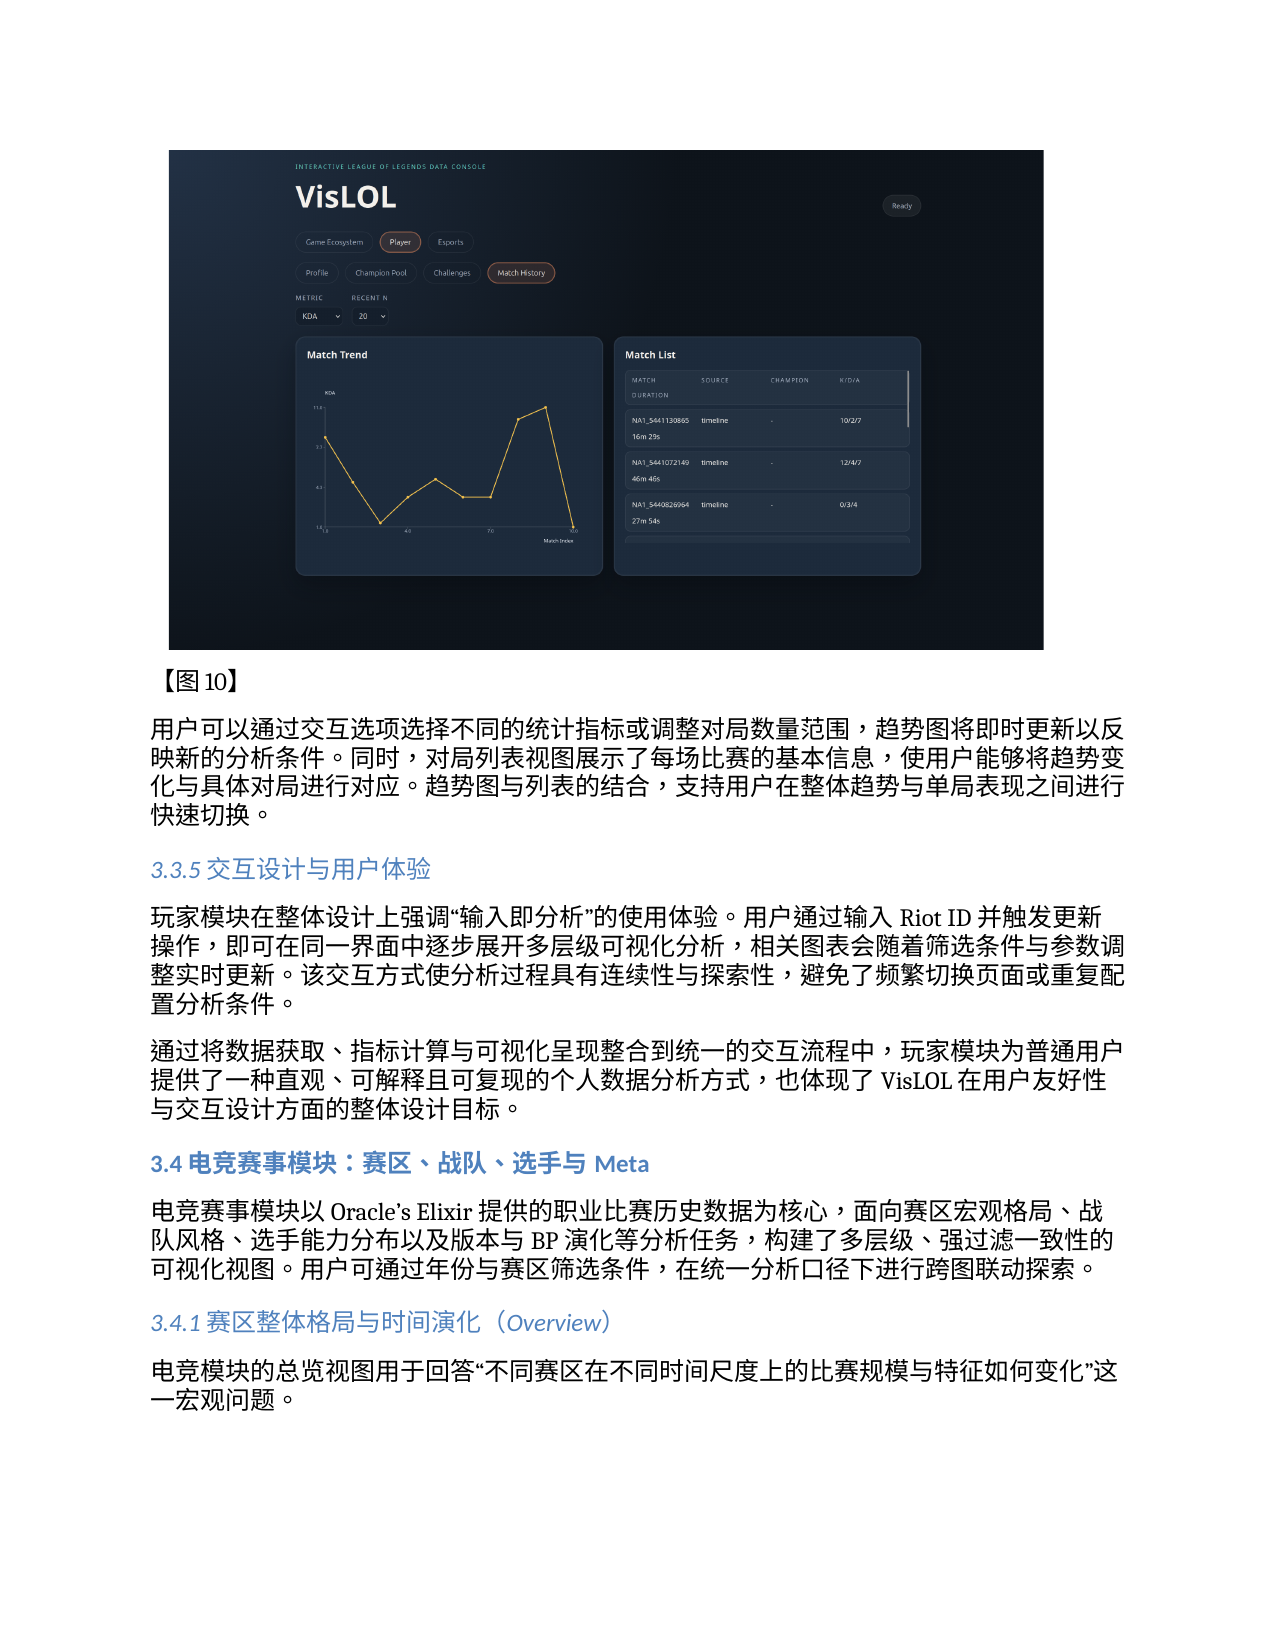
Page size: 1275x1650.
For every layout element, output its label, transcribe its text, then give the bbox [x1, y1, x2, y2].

text 用户可以通过交互选项选择不同的统计指标或调整对局数量范围，趋势图将即时更新以反映新的分析条件。同时，对局列表视图展示了每场比赛的基本信息，使用户能够将趋势变化与具体对局进行对应。趋势图与列表的结合，支持用户在整体趋势与单局表现之间进行快速切换。 [150, 716, 1125, 831]
text 电竞赛事模块以 Oracle’s Elixir 提供的职业比赛历史数据为核心，面向赛区宏观格局、战队风格、选手能力分布以及版本与 BP 演化等分析任务，构建了多层级、强过滤一致性的可视化视图。用户可通过年份与赛区筛选条件，在统一分析口径下进行跨图联动探索。 [150, 1198, 1125, 1284]
subtitle 3.3.5 交互设计与用户体验 [150, 852, 1125, 886]
subtitle 3.4.1 赛区整体格局与时间演化（Overview） [150, 1305, 1125, 1339]
text 【图10】 [150, 668, 1125, 697]
picture [168, 150, 1044, 650]
subtitle 3.4 电竞赛事模块：赛区、战队、选手与 Meta [150, 1145, 1125, 1179]
text 玩家模块在整体设计上强调“输入即分析”的使用体验。用户通过输入 Riot ID 并触发更新操作，即可在同一界面中逐步展开多层级可视化分析，相关图表会随着筛选条件与参数调整实时更新。该交互方式使分析过程具有连续性与探索性，避免了频繁切换页面或重复配置分析条件。 [150, 904, 1125, 1019]
text 通过将数据获取、指标计算与可视化呈现整合到统一的交互流程中，玩家模块为普通用户提供了一种直观、可解释且可复现的个人数据分析方式，也体现了 VisLOL 在用户友好性与交互设计方面的整体设计目标。 [150, 1038, 1125, 1124]
text 电竞模块的总览视图用于回答“不同赛区在不同时间尺度上的比赛规模与特征如何变化”这一宏观问题。 [150, 1358, 1125, 1415]
